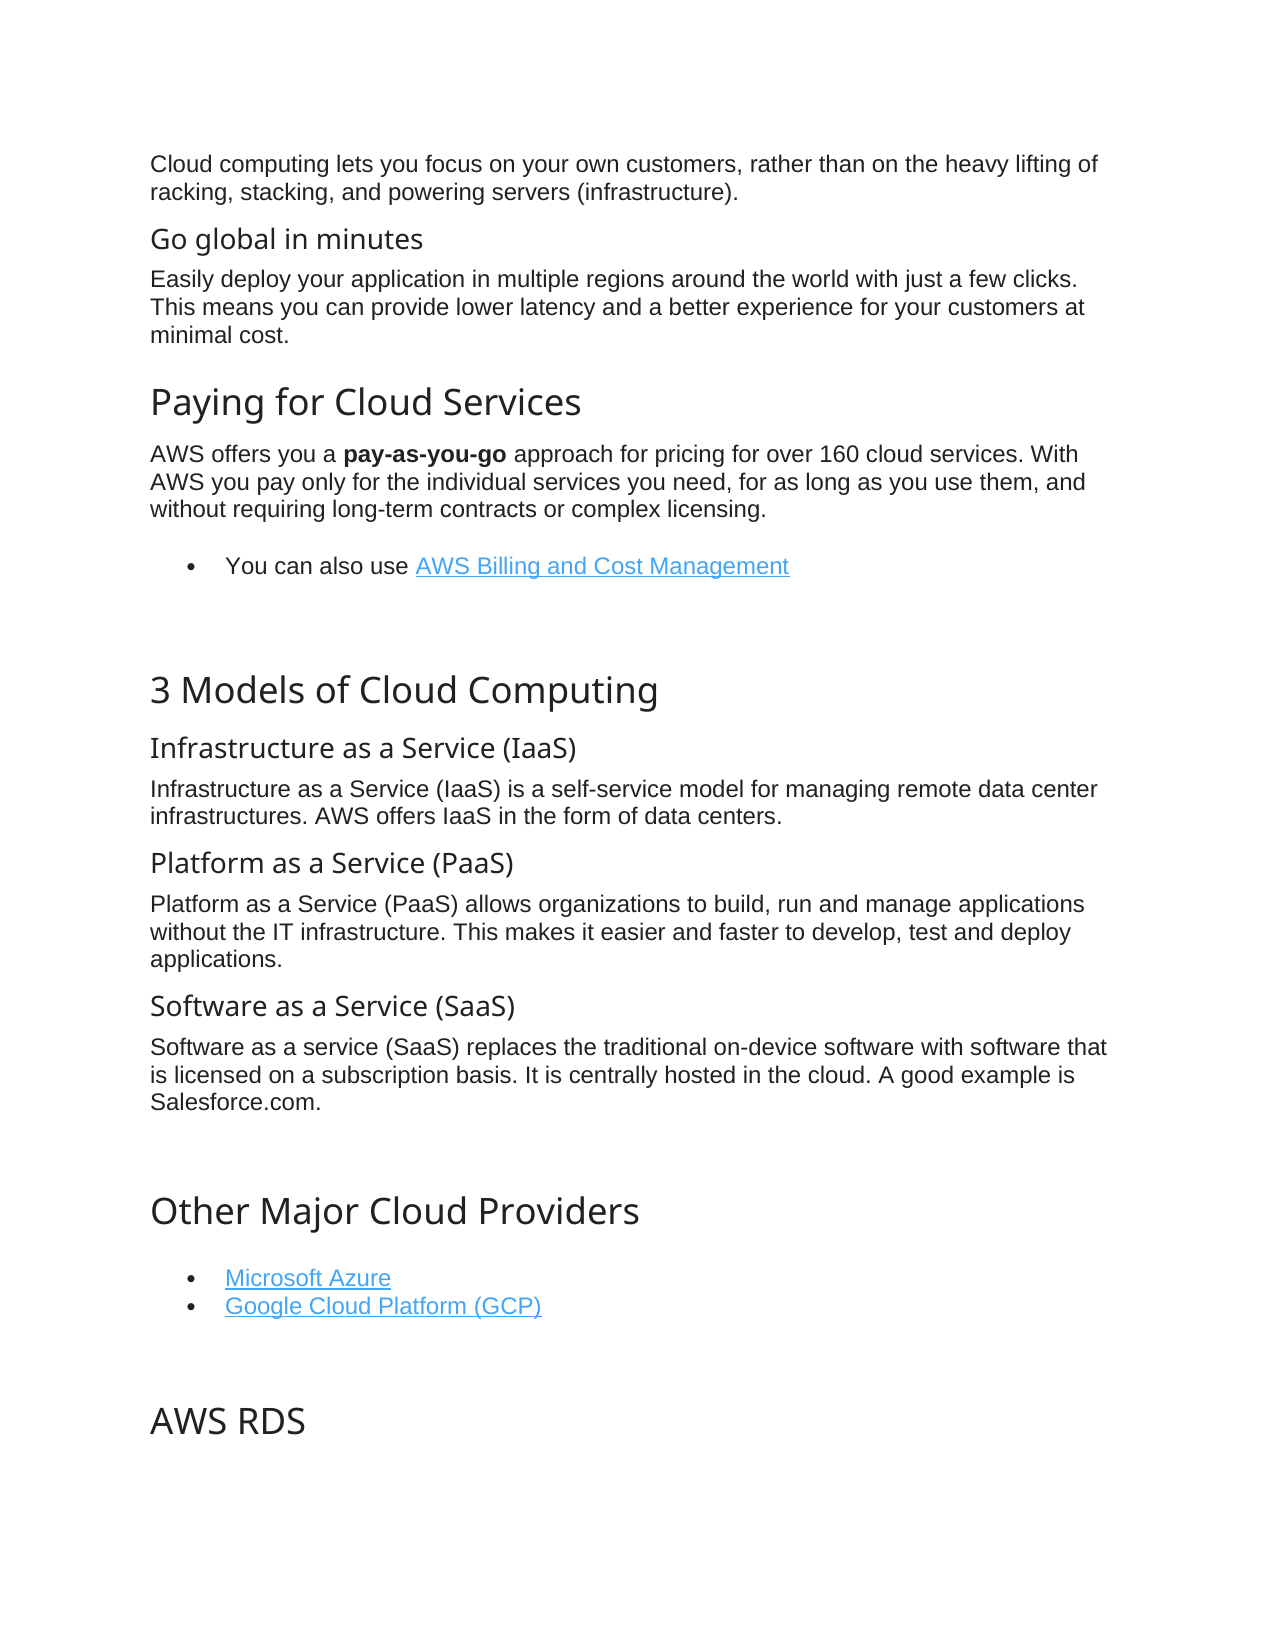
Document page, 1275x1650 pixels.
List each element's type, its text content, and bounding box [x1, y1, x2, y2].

text Platform as a Service (PaaS) [150, 844, 1125, 882]
text Software as a service (SaaS) replaces the traditional on-device software with software that is licensed on a subscription basis. It is centrally hosted in the cloud. A good example is Salesforce.com. [150, 1033, 1125, 1116]
list Microsoft Azure [187, 1264, 1125, 1292]
text Easily deploy your application in multiple regions around the world with just a few clicks. This means you can provide lower latency and a better experience for your customers at minimal cost. [150, 265, 1125, 348]
text Cloud computing lets you focus on your own customers, rather than on the heavy lifting of racking, stacking, and powering servers (infrastructure). [150, 150, 1125, 205]
text AWS offers you a pay-as-you-go approach for pricing for over 160 cloud services. With AWS you pay only for the individual services you need, for as long as you use them, and without requiring long-term contracts or complex licensing. [150, 440, 1125, 523]
text Infrastructure as a Service (IaaS) is a self-service model for managing remote data center infrastructures. AWS offers IaaS in the form of data centers. [150, 774, 1125, 830]
list You can also use AWS Billing and Cost Management [187, 552, 1125, 580]
text Paying for Cloud Services [150, 376, 1125, 426]
list Google Cloud Platform (GCP) [187, 1292, 1125, 1319]
text Platform as a Service (PaaS) allows organizations to build, run and manage applications without the IT infrastructure. This makes it easier and faster to develop, test and deploy applications. [150, 890, 1125, 973]
text 3 Models of Cloud Computing [150, 664, 1125, 714]
text Software as a Service (SaaS) [150, 987, 1125, 1025]
text Other Major Cloud Providers [150, 1186, 1125, 1235]
text Go global in minutes [150, 219, 1125, 258]
text Infrastructure as a Service (IaaS) [150, 728, 1125, 767]
subtitle AWS RDS [150, 1396, 1125, 1445]
